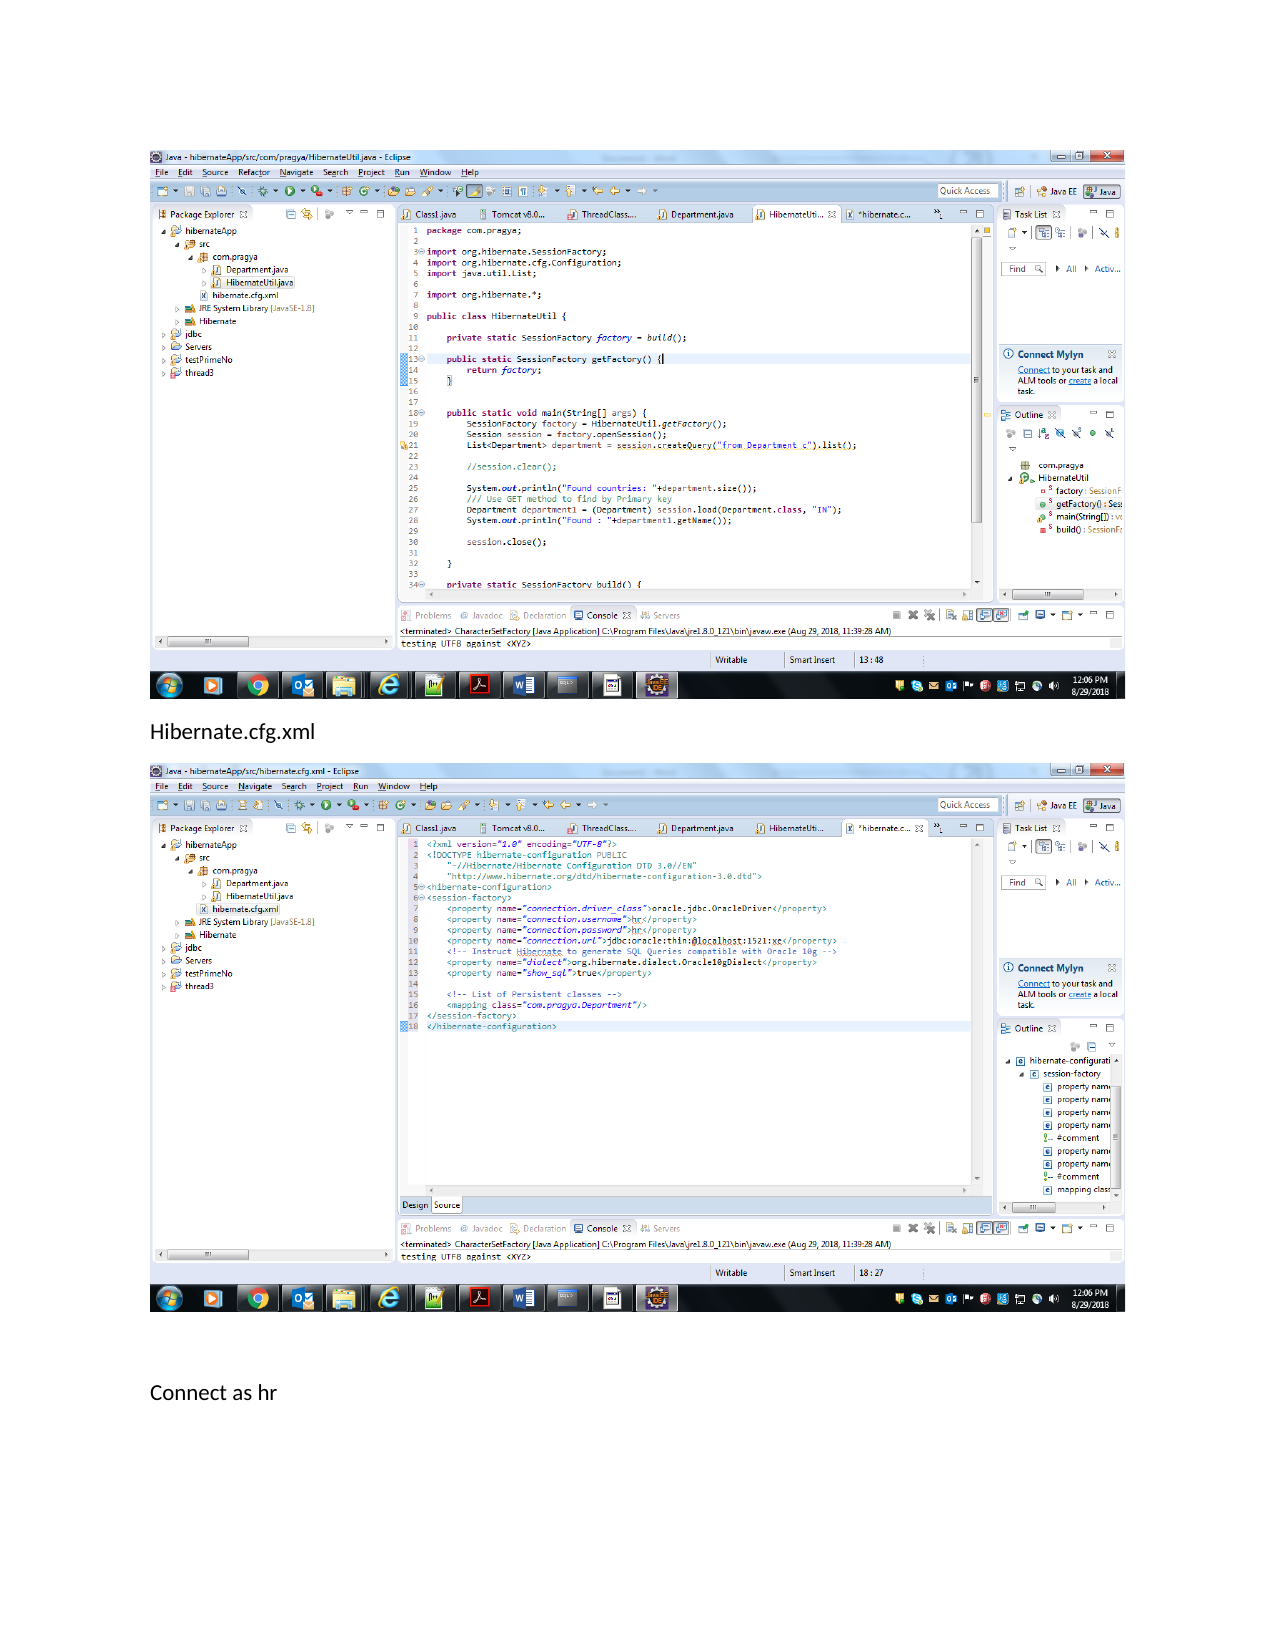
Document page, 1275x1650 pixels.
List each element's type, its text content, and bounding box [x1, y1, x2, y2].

picture [150, 763, 1125, 1312]
text Hibernate.cfg.xml [150, 717, 1125, 745]
picture [150, 150, 1125, 699]
text Connect as hr [150, 1378, 1125, 1406]
